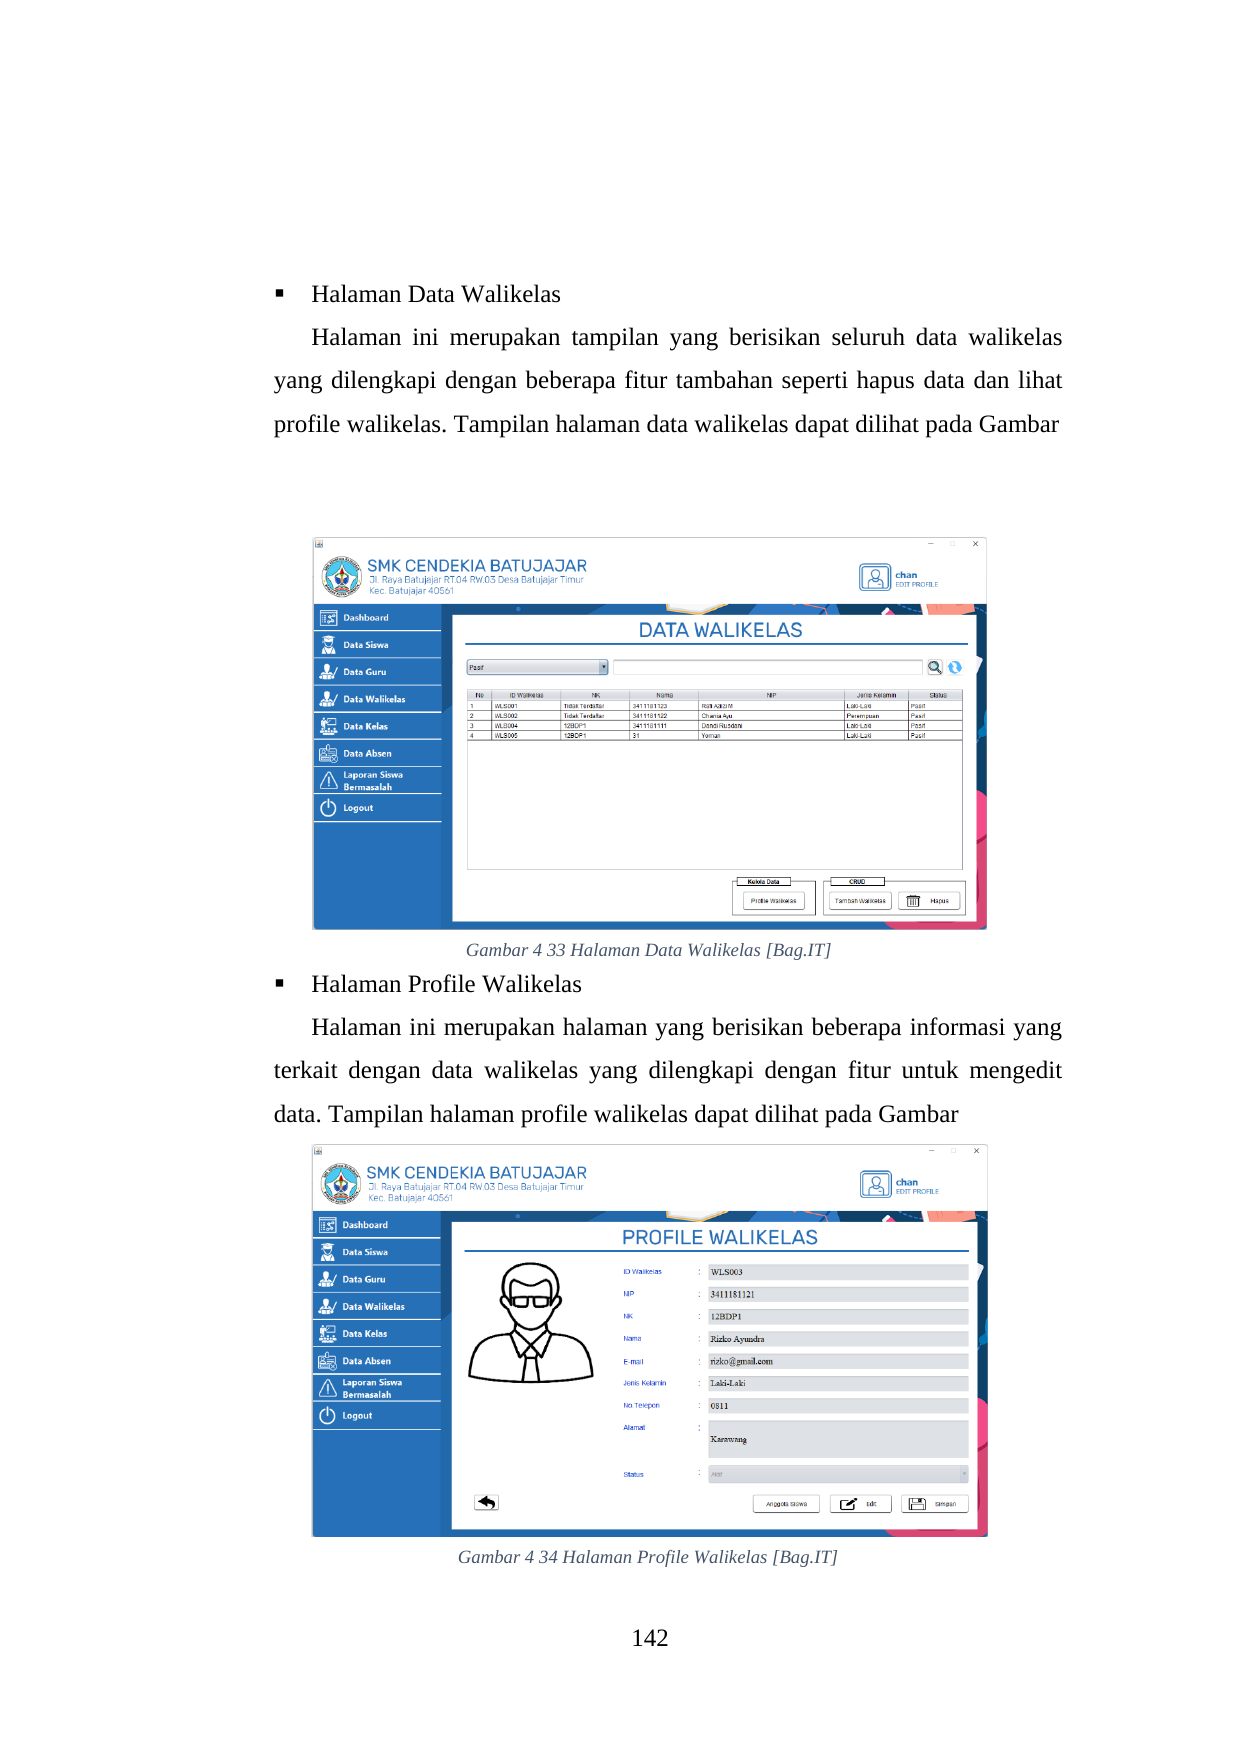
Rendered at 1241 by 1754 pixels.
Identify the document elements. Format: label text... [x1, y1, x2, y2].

picture [312, 537, 987, 930]
list Halaman Profile Walikelas [274, 969, 1063, 998]
text Halaman ini merupakan tampilan yang berisikan seluruh data walikelas yang dilengkapi dengan beberapa fitur tambahan seperti hapus data dan lihat profile walikelas. Tampilan halaman data walikelas dapat dilihat pada Gambar [274, 322, 1063, 437]
text Halaman ini merupakan halaman yang berisikan beberapa informasi yang terkait dengan data walikelas yang dilengkapi dengan fitur untuk mengedit data. Tampilan halaman profile walikelas dapat dilihat pada Gambar [274, 1012, 1063, 1127]
picture [311, 1144, 988, 1537]
list Halaman Data Walikelas [274, 279, 1063, 308]
